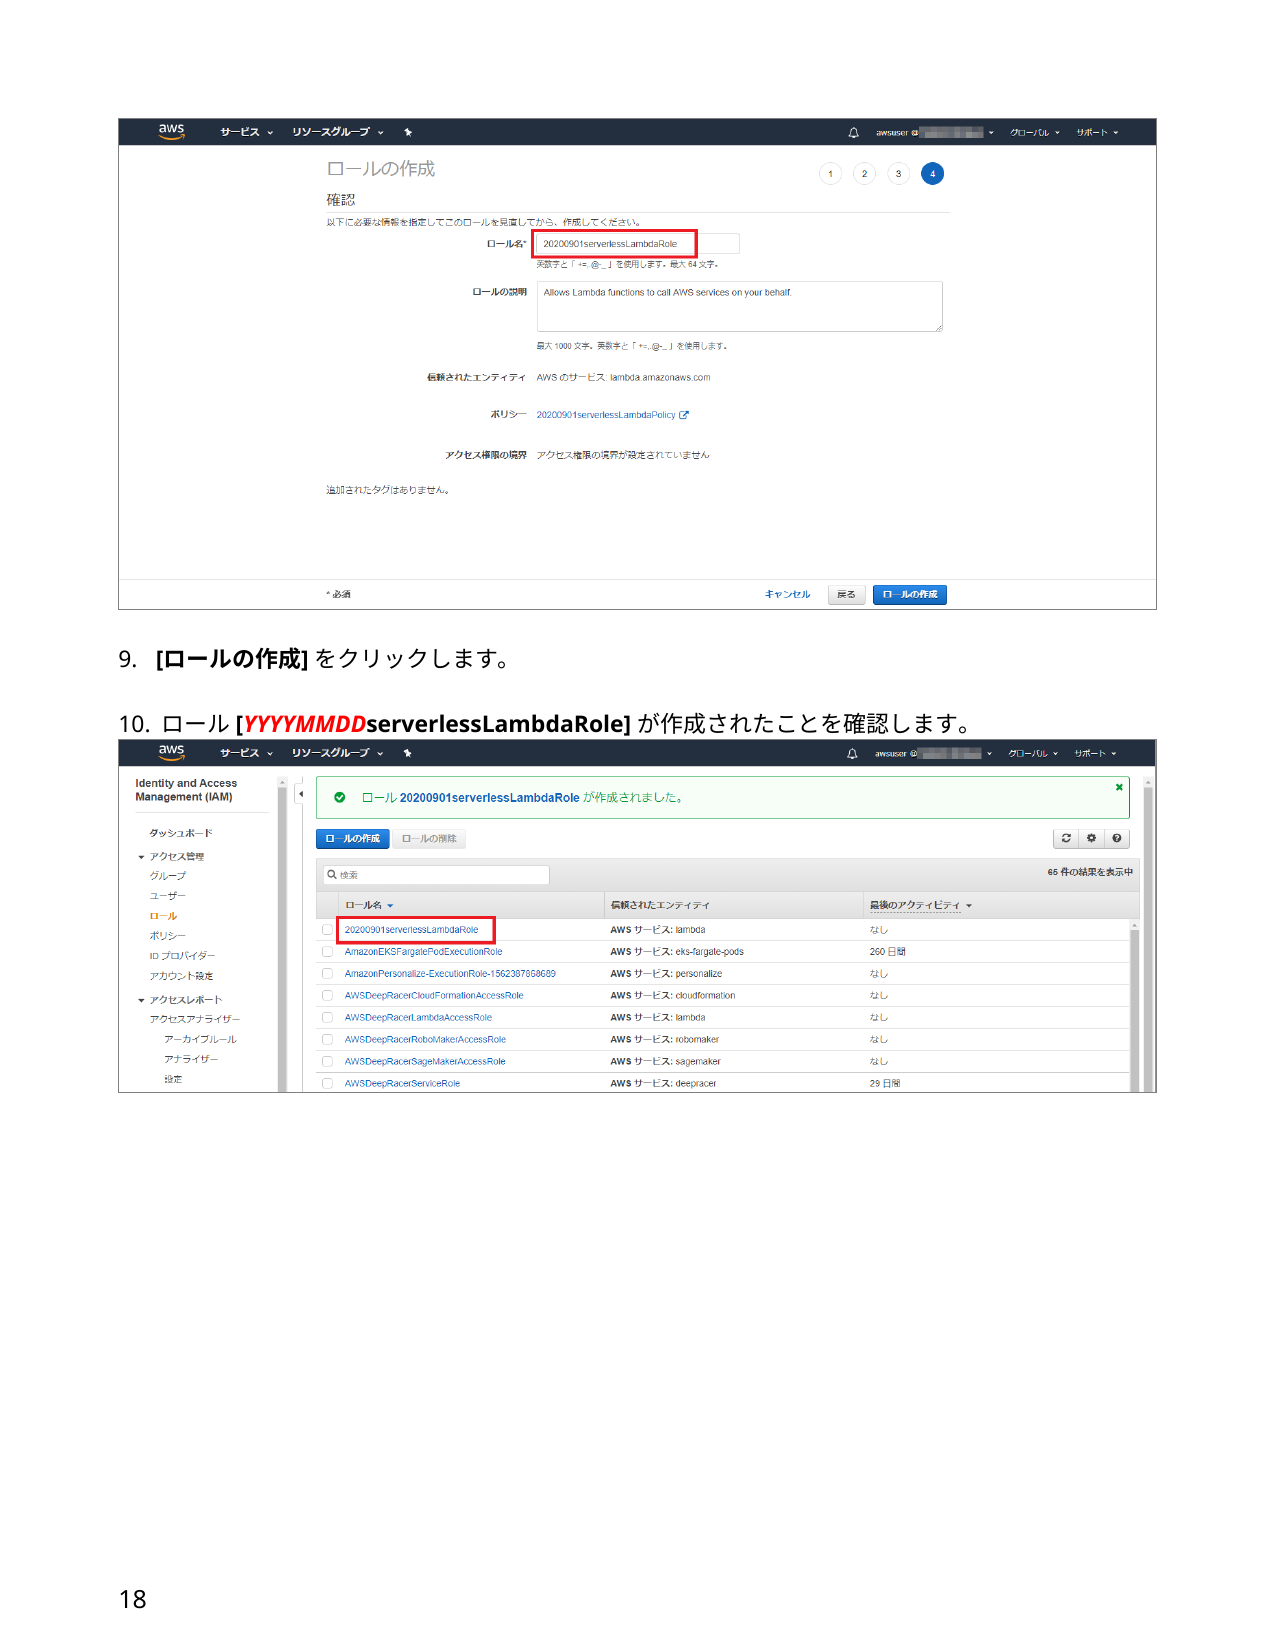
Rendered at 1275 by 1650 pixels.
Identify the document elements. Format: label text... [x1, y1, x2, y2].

list ロール [YYYYMMDDserverlessLambdaRole] が作成されたことを確認します。 [118, 706, 1157, 739]
picture [119, 740, 1156, 1092]
list [ロールの作成] をクリックします。 [118, 641, 1157, 674]
picture [119, 119, 1156, 609]
